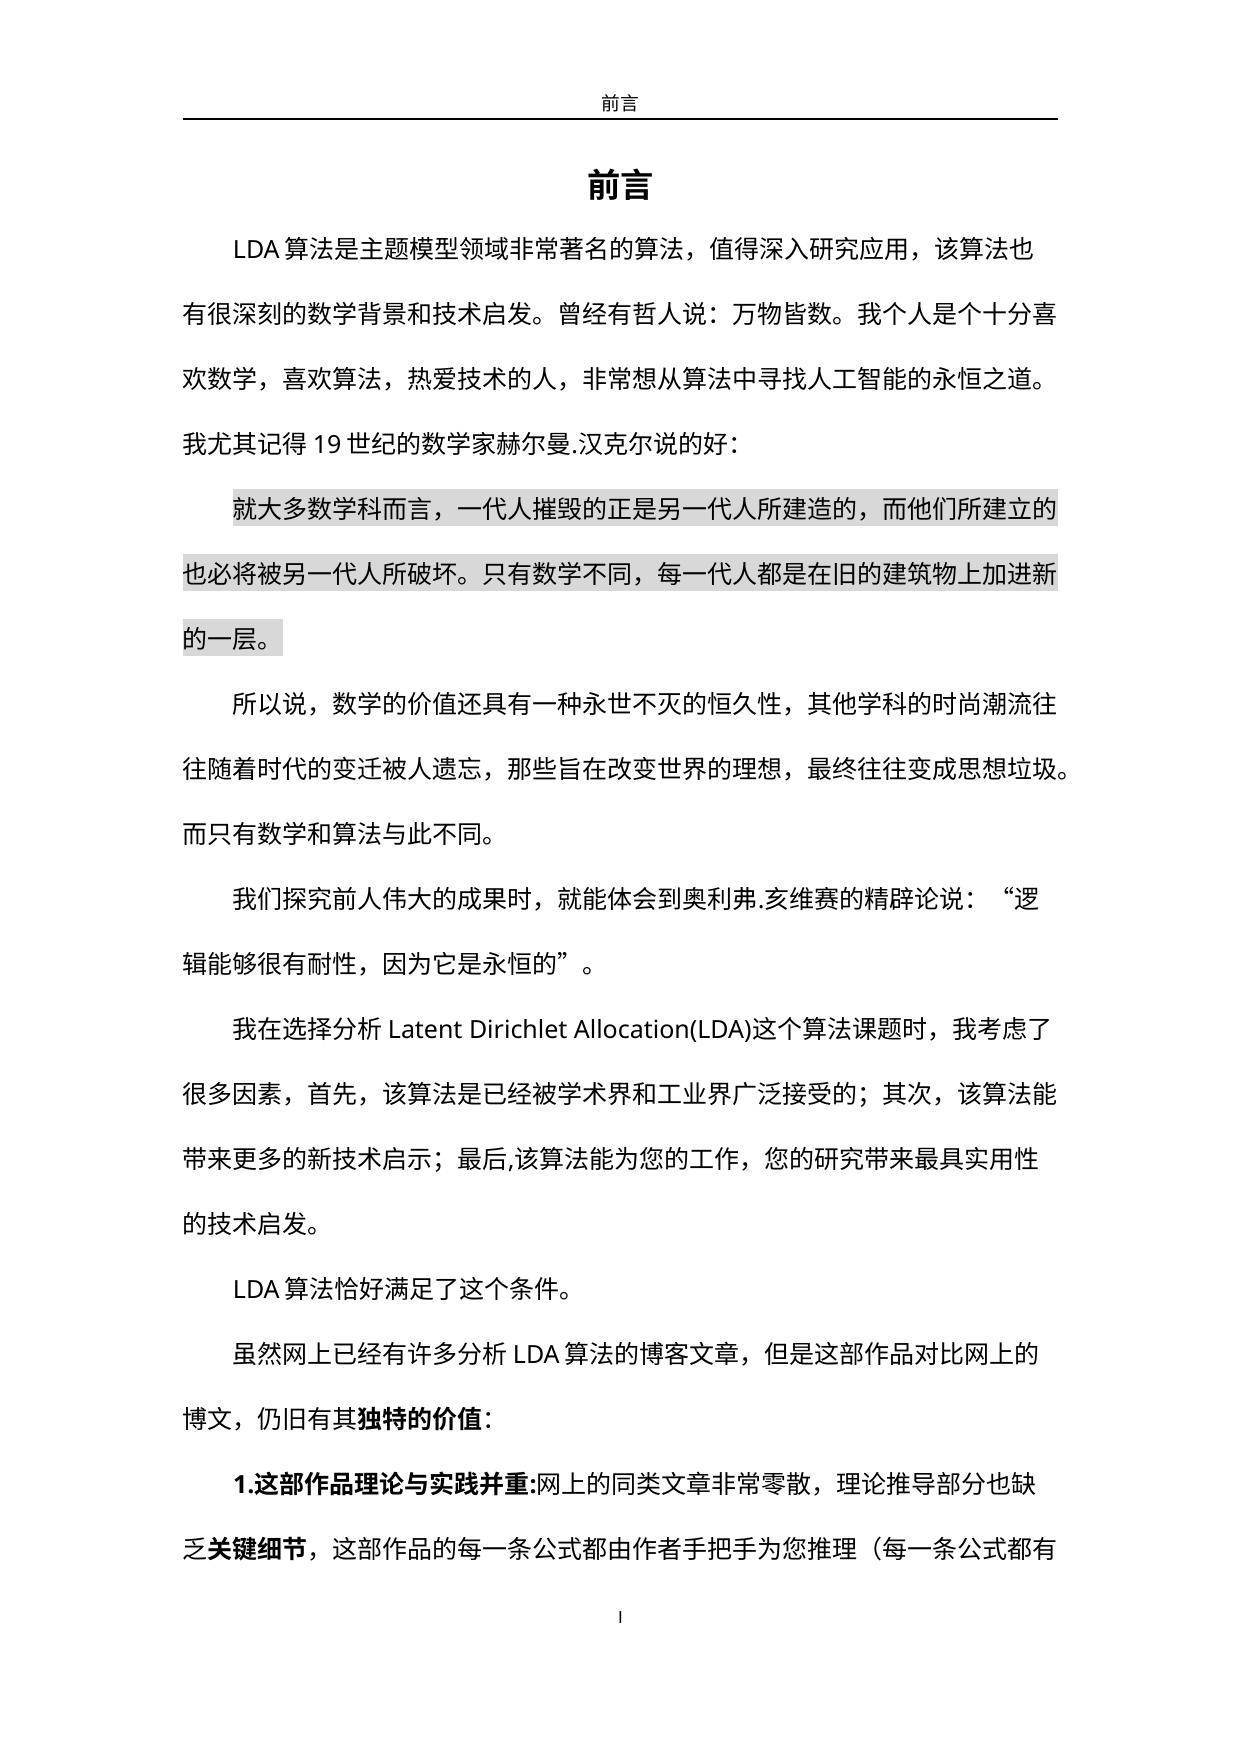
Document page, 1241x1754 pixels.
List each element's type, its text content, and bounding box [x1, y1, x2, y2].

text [183, 1450, 1058, 1580]
text 我在选择分析Latent Dirichlet Allocation(LDA)这个算法课题时，我考虑了很多因素，首先，该算法是已经被学术界和工业界广泛接受的；其次，该算法能带来更多的新技术启示；最后,该算法能为您的工作，您的研究带来最具实用性的技术启发。 [183, 995, 1058, 1255]
text 所以说，数学的价值还具有一种永世不灭的恒久性，其他学科的时尚潮流往往随着时代的变迁被人遗忘，那些旨在改变世界的理想，最终往往变成思想垃圾。而只有数学和算法与此不同。 [183, 670, 1058, 865]
text LDA算法恰好满足了这个条件。 [183, 1255, 1058, 1320]
text 就大多数学科而言，一代人摧毁的正是另一代人所建造的，而他们所建立的也必将被另一代人所破坏。只有数学不同，每一代人都是在旧的建筑物上加进新的一层。 [183, 475, 1058, 554]
text 虽然网上已经有许多分析LDA算法的博客文章，但是这部作品对比网上的博文，仍旧有其独特的价值： [183, 1320, 1058, 1450]
text 我们探究前人伟大的成果时，就能体会到奥利弗.亥维赛的精辟论说：“逻辑能够很有耐性，因为它是永恒的”。 [183, 865, 1058, 995]
text LDA算法是主题模型领域非常著名的算法，值得深入研究应用，该算法也有很深刻的数学背景和技术启发。曾经有哲人说：万物皆数。我个人是个十分喜欢数学，喜欢算法，热爱技术的人，非常想从算法中寻找人工智能的永恒之道。我尤其记得19世纪的数学家赫尔曼.汉克尔说的好： [183, 215, 1058, 475]
text 前言 [183, 150, 1058, 215]
text 就大多数学科而言，一代人摧毁的正是另一代人所建造的，而他们所建立的也必将被另一代人所破坏。只有数学不同，每一代人都是在旧的建筑物上加进新的一层。 [183, 591, 1058, 670]
